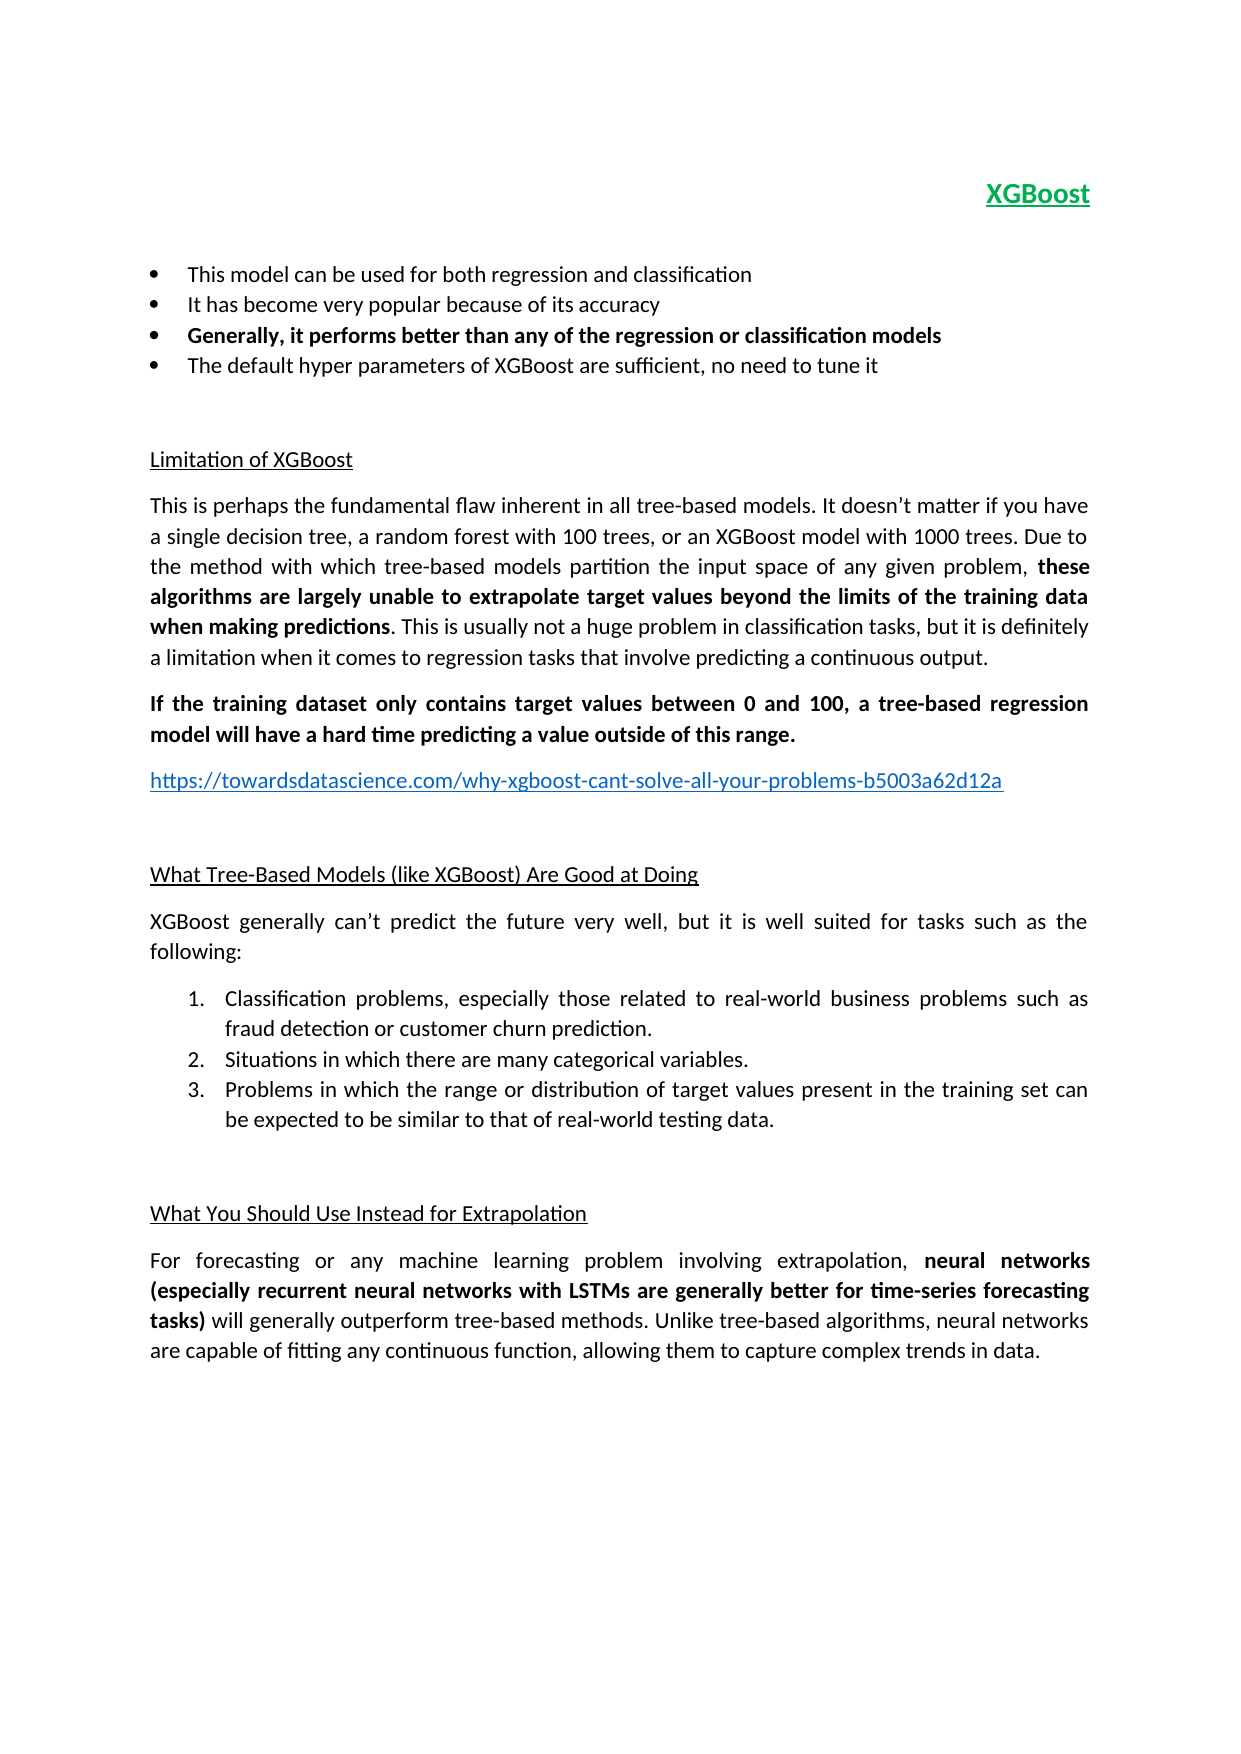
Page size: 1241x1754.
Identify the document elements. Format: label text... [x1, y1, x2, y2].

list This model can be used for both regression and classification [150, 260, 1090, 288]
text Limitation of XGBoost [150, 445, 1090, 473]
list Problems in which the range or distribution of target values present in the training set can be expected to be similar to that of real-world testing data. [187, 1075, 1090, 1133]
list The default hyper parameters of XGBoost are sufficient, no need to tune it [150, 351, 1090, 379]
text This is perhaps the fundamental flaw inherent in all tree-based models. It doesn’t matter if you have a single decision tree, a random forest with 100 trees, or an XGBoost model with 1000 trees. Due to the method with which tree-based models partition the input space of any given problem, these algorithms are largely unable to extrapolate target values beyond the limits of the training data when making predictions. This is usually not a huge problem in classification tasks, but it is definitely a limitation when it comes to regression tasks that involve predicting a continuous output. [150, 492, 1090, 671]
text For forecasting or any machine learning problem involving extrapolation, neural networks (especially recurrent neural networks with LSTMs are generally better for time-series forecasting tasks) will generally outperform tree-based methods. Unlike tree-based algorithms, neural networks are capable of fitting any continuous function, allowing them to capture complex trends in data. [150, 1246, 1090, 1364]
text https://towardsdatascience.com/why-xgboost-cant-solve-all-your-problems-b5003a62d12a [150, 767, 1090, 794]
text XGBoost [150, 175, 1090, 211]
list It has become very popular because of its accuracy [150, 291, 1090, 318]
list Classification problems, especially those related to real-world business problems such as fraud detection or customer churn prediction. [187, 984, 1090, 1042]
text What You Should Use Instead for Extrapolation [150, 1199, 1090, 1227]
list Situations in which there are many categorical variables. [187, 1045, 1090, 1073]
text XGBoost generally can’t predict the future very well, but it is well suited for tasks such as the following: [150, 907, 1090, 965]
list Generally, it performs better than any of the regression or classification models [150, 321, 1090, 349]
text What Tree-Based Models (like XGBoost) Are Good at Doing [150, 860, 1090, 888]
text If the training dataset only contains target values between 0 and 100, a tree-based regression model will have a hard time predicting a value outside of this range. [150, 689, 1090, 748]
